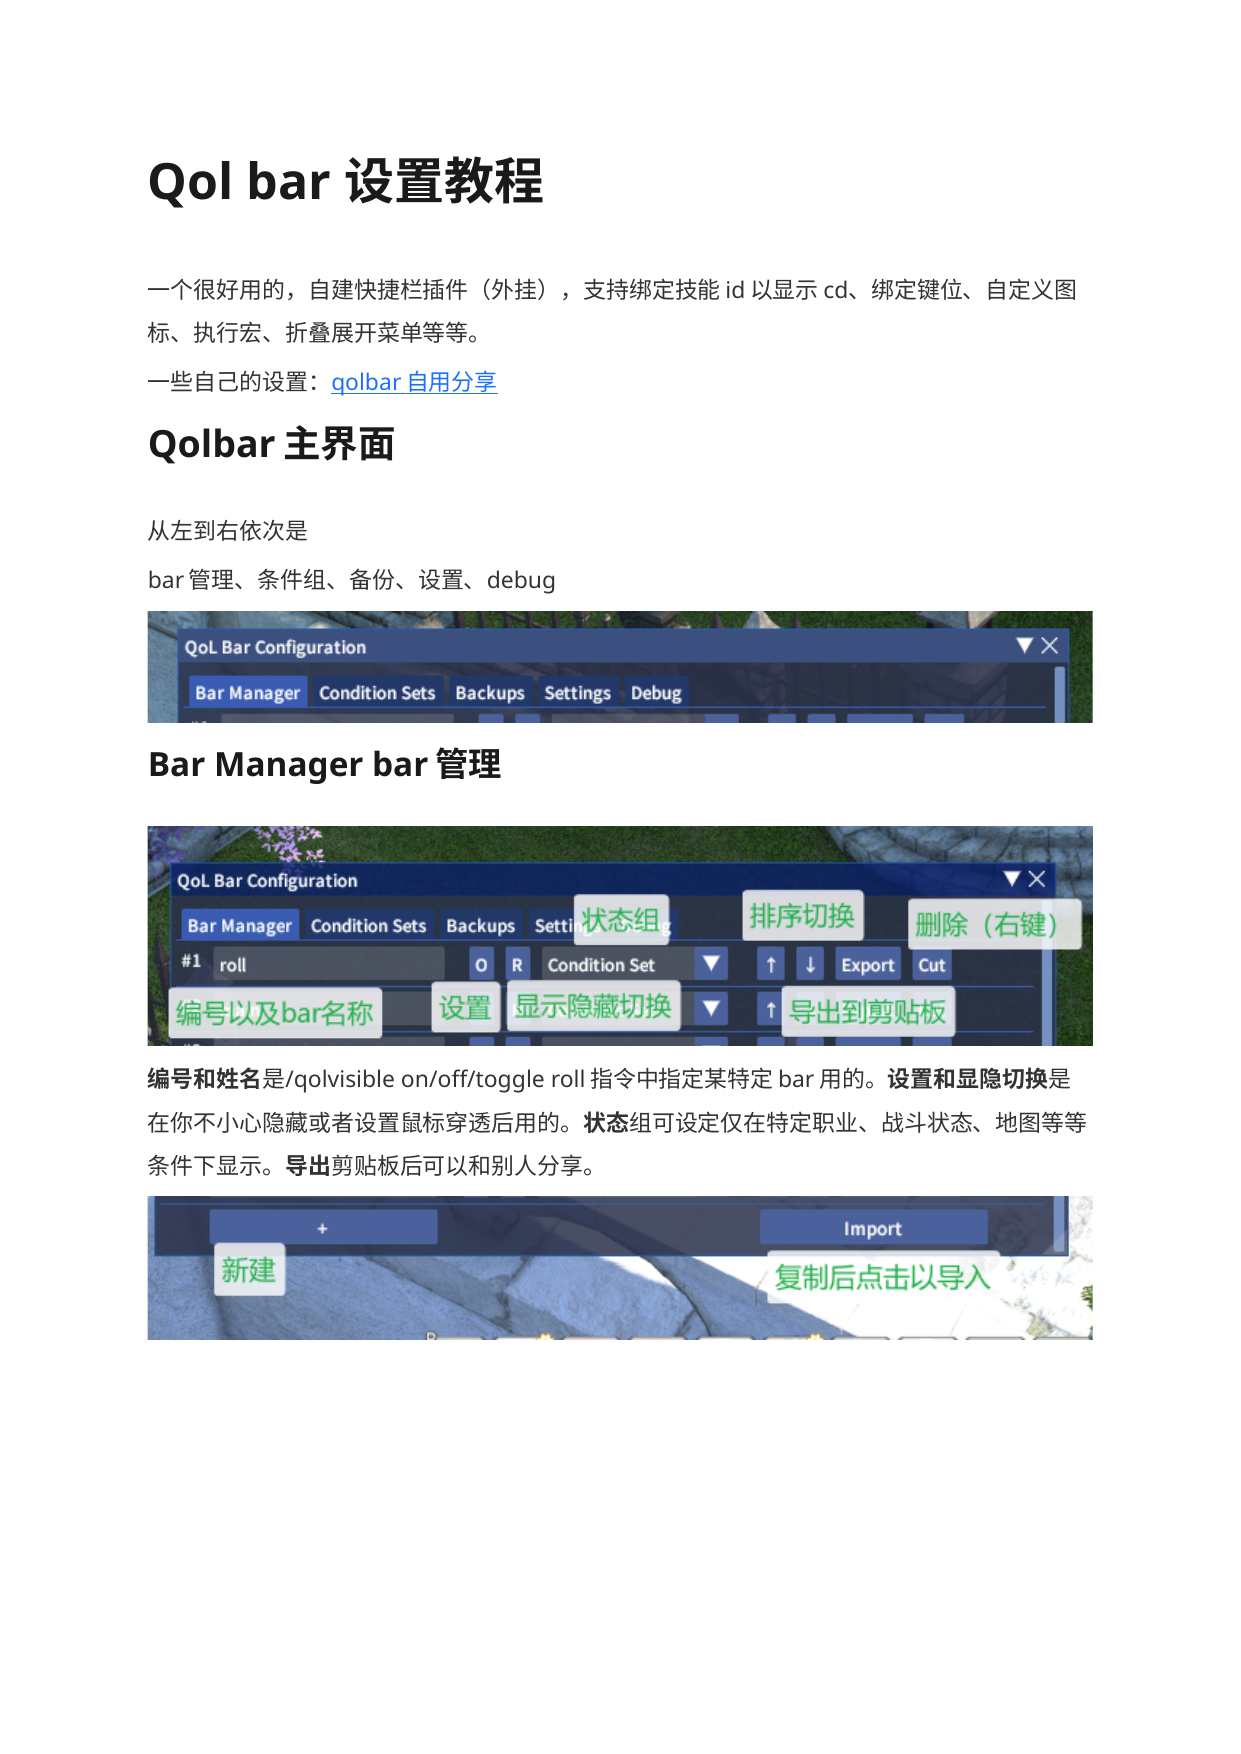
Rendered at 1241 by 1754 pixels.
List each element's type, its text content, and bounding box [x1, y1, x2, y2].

text 一个很好用的，自建快捷栏插件（外挂），支持绑定技能id以显示cd、绑定键位、自定义图标、执行宏、折叠展开菜单等等。 [148, 272, 1093, 348]
text bar管理、条件组、备份、设置、debug [148, 562, 1093, 595]
title Qol bar 设置教程 [148, 142, 1093, 214]
picture [147, 826, 1093, 1046]
picture [147, 611, 1093, 723]
subtitle Qolbar主界面 [148, 414, 1093, 468]
text 编号和姓名是/qolvisible on/off/toggle roll指令中指定某特定bar用的。设置和显隐切换是在你不小心隐藏或者设置鼠标穿透后用的。状态组可设定仅在特定职业、战斗状态、地图等等条件下显示。导出剪贴板后可以和别人分享。 [148, 1061, 1093, 1181]
picture [147, 1196, 1093, 1340]
text 从左到右依次是 [148, 513, 1093, 546]
subtitle Bar Manager bar管理 [148, 738, 1093, 787]
text 一些自己的设置：qolbar自用分享 [148, 364, 1093, 397]
